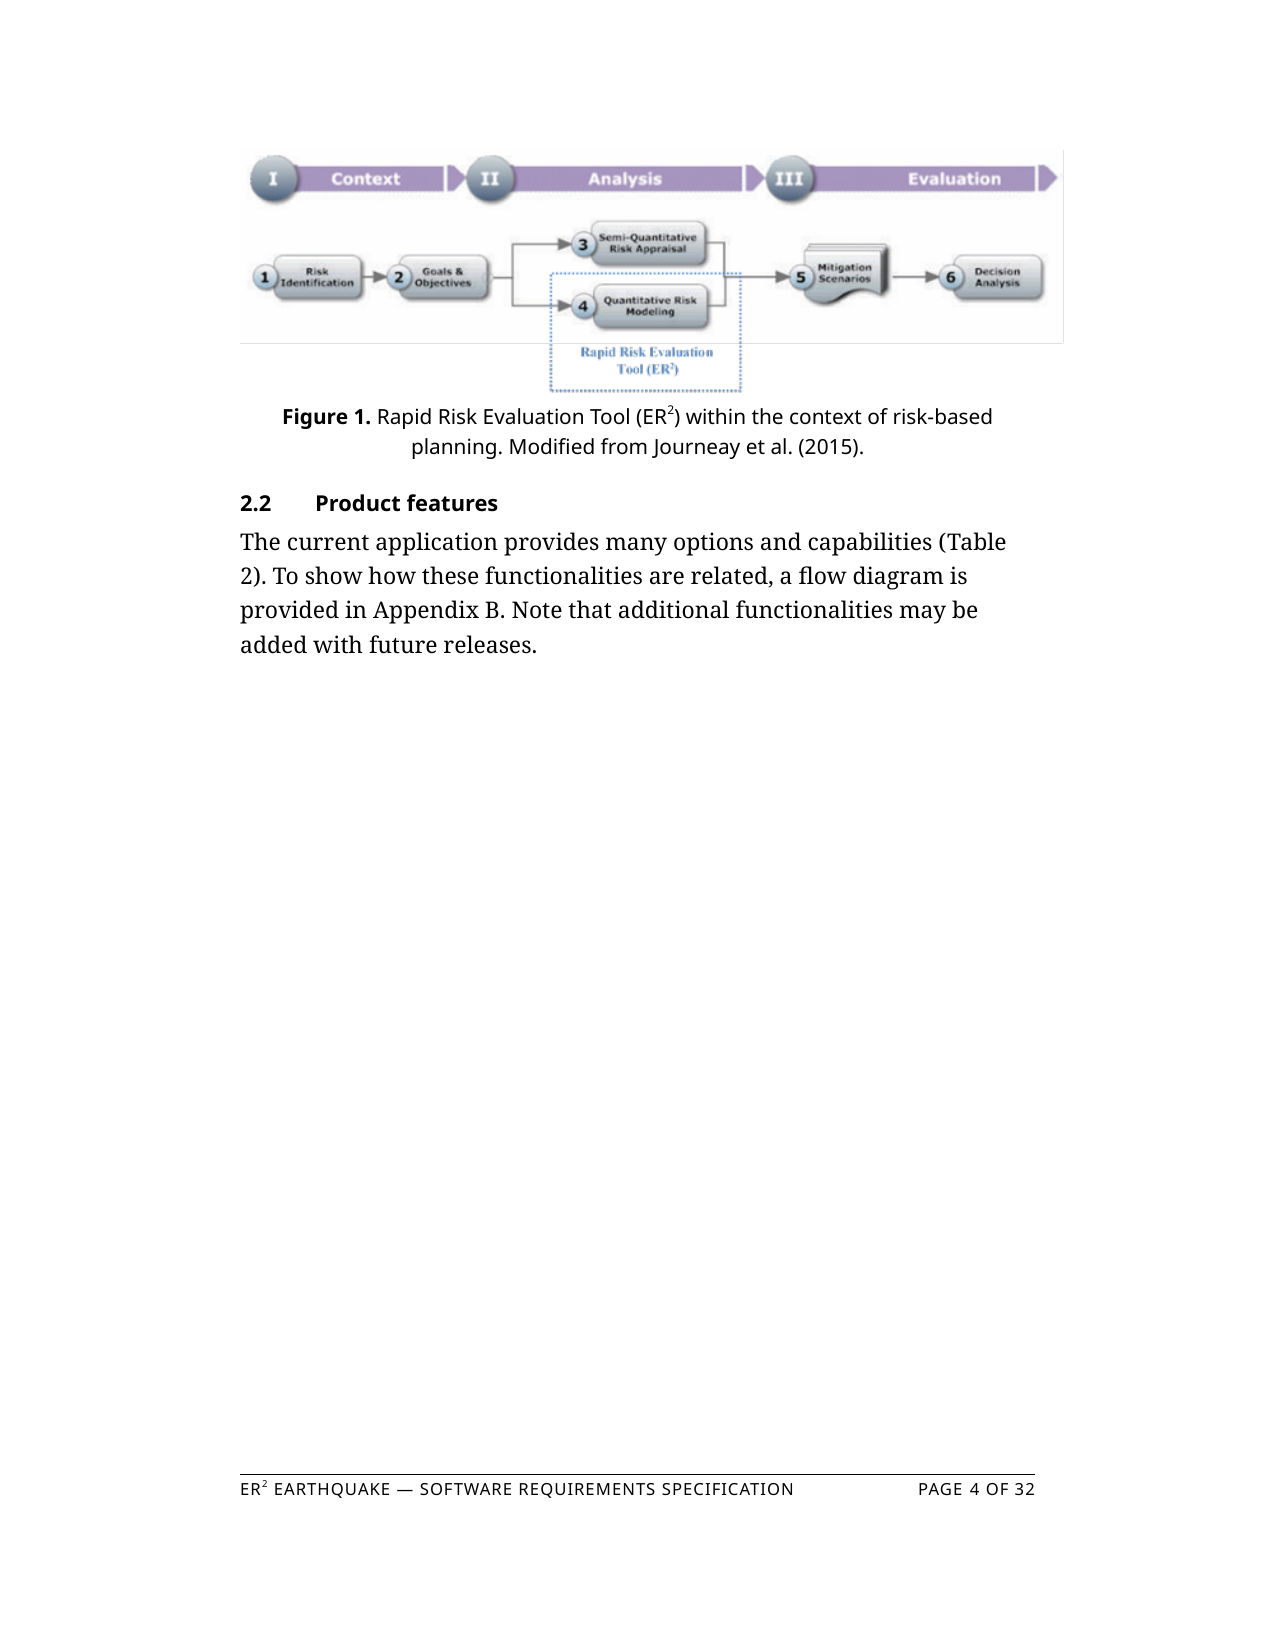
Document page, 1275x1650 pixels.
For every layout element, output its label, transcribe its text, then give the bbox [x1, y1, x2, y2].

text Figure 1. Rapid Risk Evaluation Tool (ER2) within the context of risk-based planning. Modified from Journeay et al. (2015). [240, 402, 1035, 461]
text The current application provides many options and capabilities (Table 2). To show how these functionalities are related, a flow diagram is provided in Appendix B. Note that additional functionalities may be added with future releases. [240, 526, 1035, 660]
subtitle Product features [240, 488, 1035, 517]
picture [240, 150, 1065, 395]
